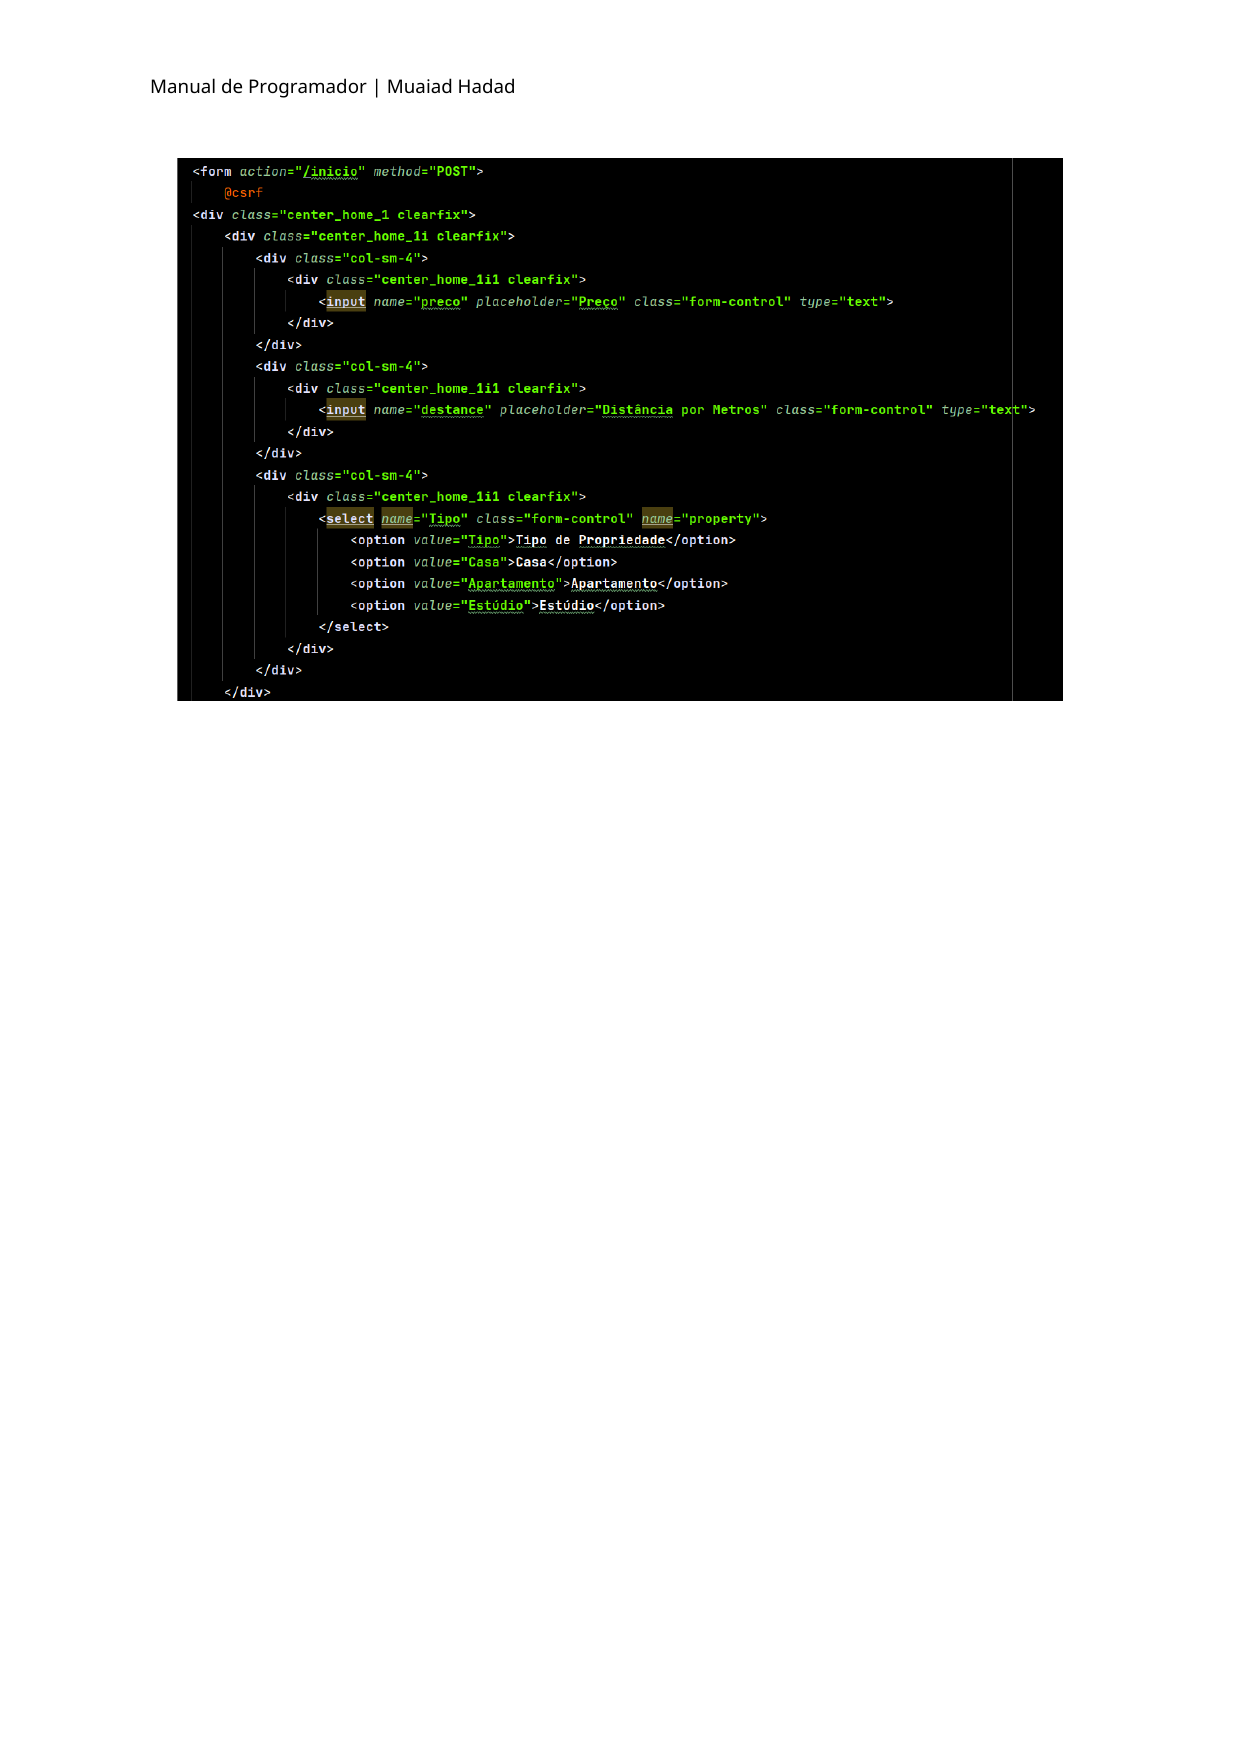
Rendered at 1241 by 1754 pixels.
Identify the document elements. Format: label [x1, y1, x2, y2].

picture [177, 158, 1063, 701]
